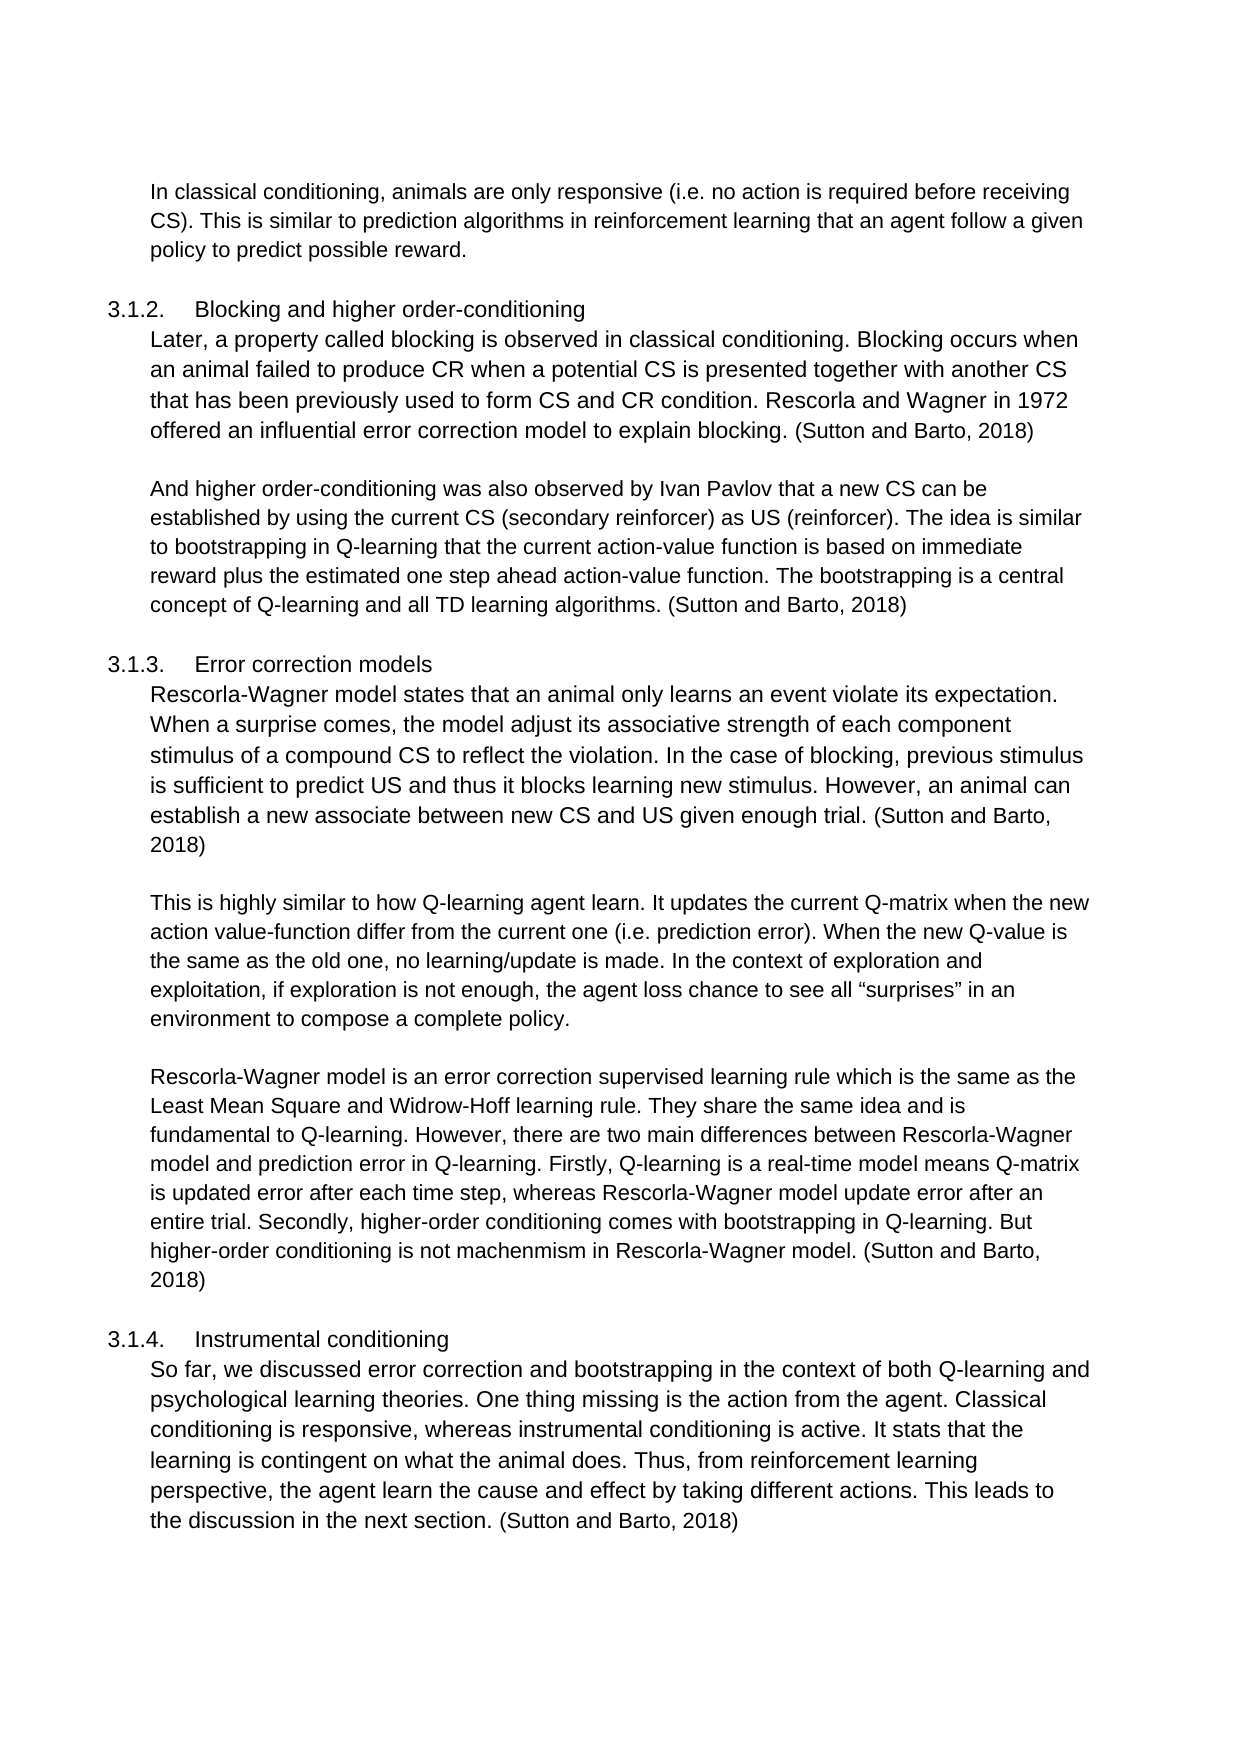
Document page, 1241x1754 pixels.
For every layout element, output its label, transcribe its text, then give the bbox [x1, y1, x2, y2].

text Later, a property called blocking is observed in classical conditioning. Blocking occurs when an animal failed to produce CR when a potential CS is presented together with another CS that has been previously used to form CS and CR condition. Rescorla and Wagner in 1972 offered an influential error correction model to explain blocking. (Sutton and Barto, 2018) [150, 326, 1090, 443]
list Instrumental conditioning [165, 1326, 1090, 1352]
text Rescorla-Wagner model states that an animal only learns an event violate its expectation. When a surprise comes, the model adjust its associative strength of each component stimulus of a compound CS to reflect the violation. In the case of blocking, previous stimulus is sufficient to predict US and thus it blocks learning new stimulus. However, an animal can establish a new associate between new CS and US given enough trial. (Sutton and Barto, 2018) [150, 681, 1090, 857]
list Error correction models [165, 651, 1090, 677]
text In classical conditioning, animals are only responsive (i.e. no action is required before receiving CS). This is similar to prediction algorithms in reinforcement learning that an agent follow a given policy to predict possible reward. [150, 179, 1090, 262]
text Rescorla-Wagner model is an error correction supervised learning rule which is the same as the Least Mean Square and Widrow-Hoff learning rule. They share the same idea and is fundamental to Q-learning. However, there are two main differences between Rescorla-Wagner model and prediction error in Q-learning. Firstly, Q-learning is a real-time model means Q-matrix is updated error after each time step, whereas Rescorla-Wagner model update error after an entire trial. Secondly, higher-order conditioning comes with bootstrapping in Q-learning. But higher-order conditioning is not machenmism in Rescorla-Wagner model. (Sutton and Barto, 2018) [150, 1064, 1090, 1292]
text This is highly similar to how Q-learning agent learn. It updates the current Q-matrix when the new action value-function differ from the current one (i.e. prediction error). When the new Q-value is the same as the old one, no learning/update is made. In the context of exploration and exploitation, if exploration is not enough, the agent loss chance to see all “surprises” in an environment to compose a complete policy. [150, 890, 1090, 1031]
list Blocking and higher order-conditioning [165, 296, 1090, 322]
text And higher order-conditioning was also observed by Ivan Pavlov that a new CS can be established by using the current CS (secondary reinforcer) as US (reinforcer). The idea is similar to bootstrapping in Q-learning that the current action-value function is based on immediate reward plus the estimated one step ahead action-value function. The bootstrapping is a central concept of Q-learning and all TD learning algorithms. (Sutton and Barto, 2018) [150, 476, 1090, 617]
text So far, we discussed error correction and bootstrapping in the context of both Q-learning and psychological learning theories. One thing missing is the action from the agent. Classical conditioning is responsive, whereas instrumental conditioning is active. It stats that the learning is contingent on what the animal does. Thus, from reinforcement learning perspective, the agent learn the cause and effect by taking different actions. This leads to the discussion in the next section. (Sutton and Barto, 2018) [150, 1356, 1090, 1533]
